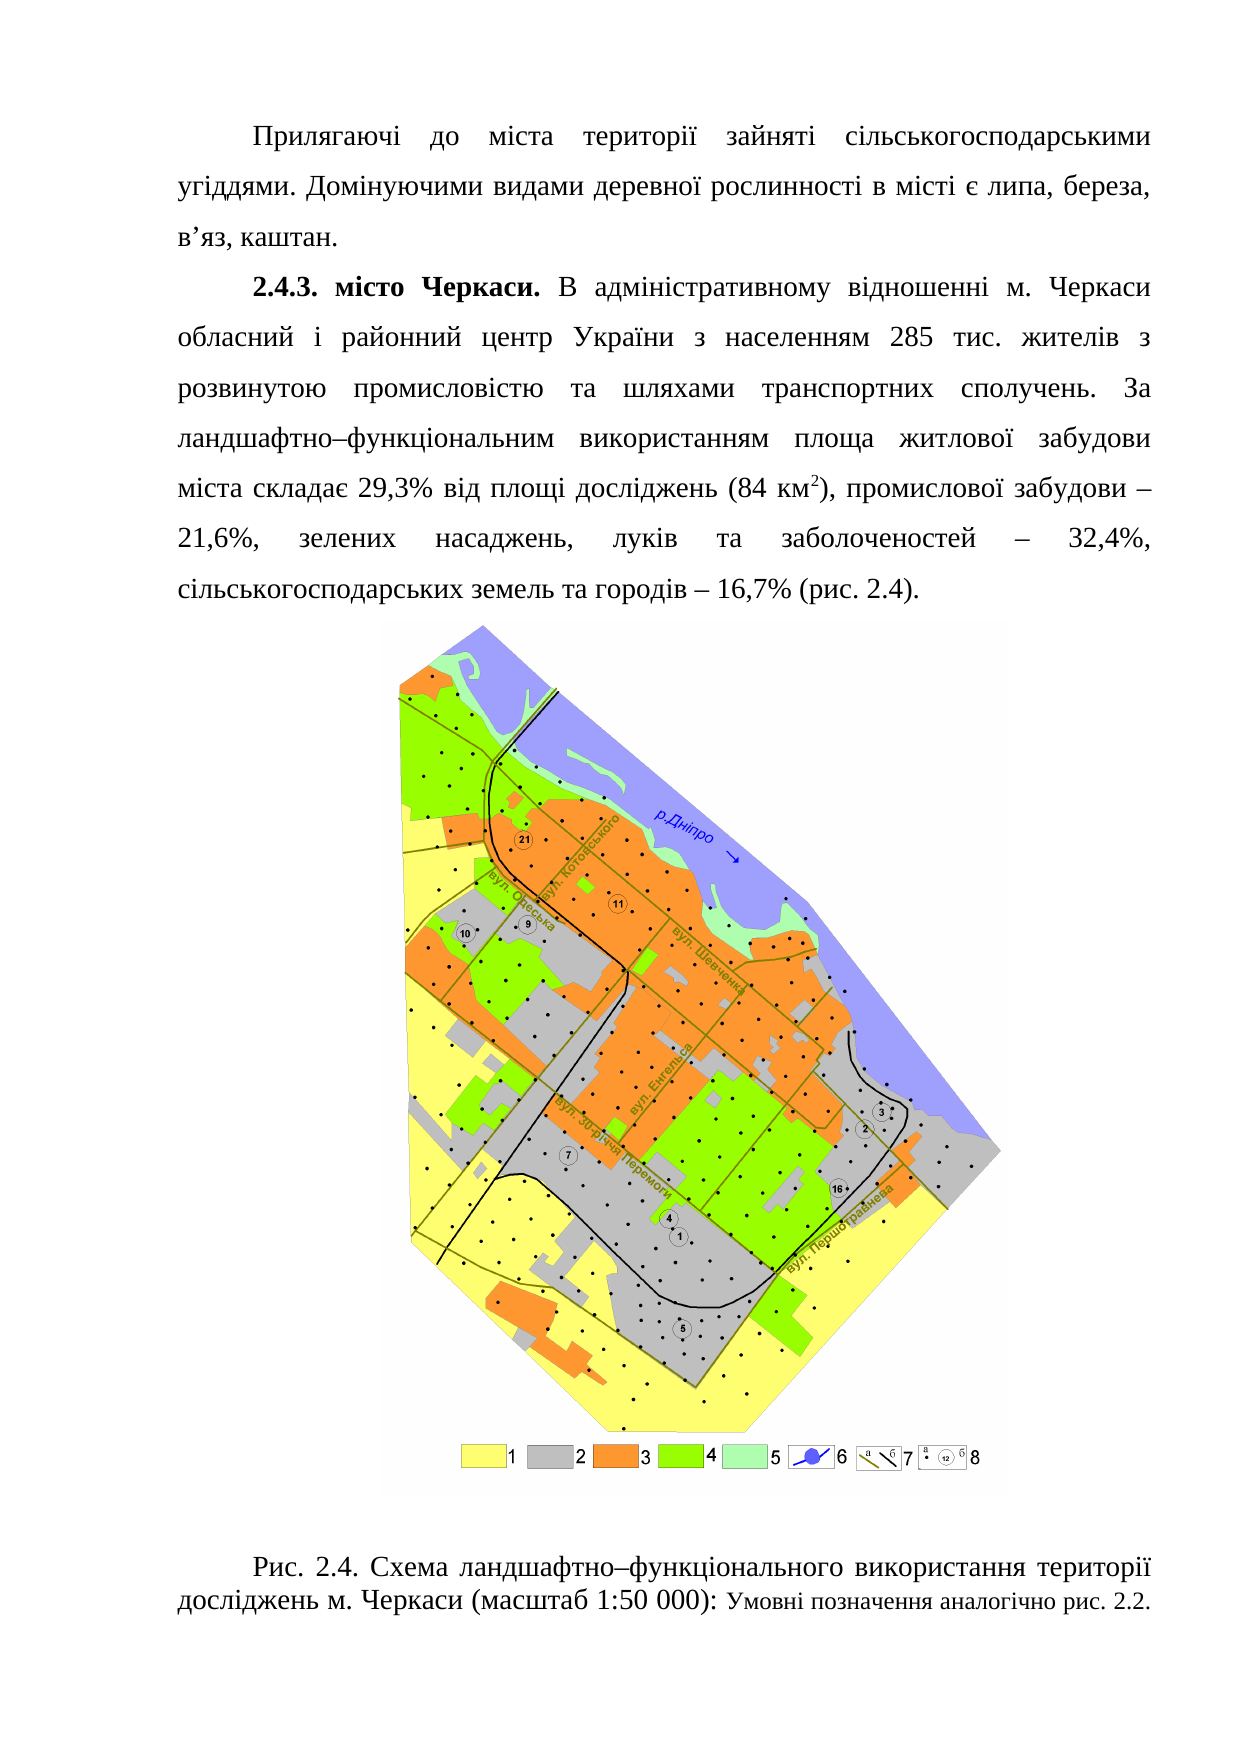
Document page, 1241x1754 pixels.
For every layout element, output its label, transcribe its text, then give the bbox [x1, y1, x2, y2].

text 2.4.3. місто Черкаси. В адміністративному відношенні м. Черкаси обласний і районний центр України з населенням 285 тис. жителів з розвинутою промисловістю та шляхами транспортних сполучень. За ландшафтно–функціональним використанням площа житлової забудови міста складає 29,3% від площі досліджень (84 км2), промислової забудови – 21,6%, зелених насаджень, луків та заболоченостей – 32,4%, сільськогосподарських земель та городів – 16,7% (рис. 2.4). [177, 269, 1152, 604]
text Прилягаючі до міста території зайняті сільськогосподарськими угіддями. Домінуючими видами деревної рослинності в місті є липа, береза, в’яз, каштан. [177, 118, 1152, 252]
picture [381, 621, 1007, 1496]
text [177, 1549, 1152, 1616]
